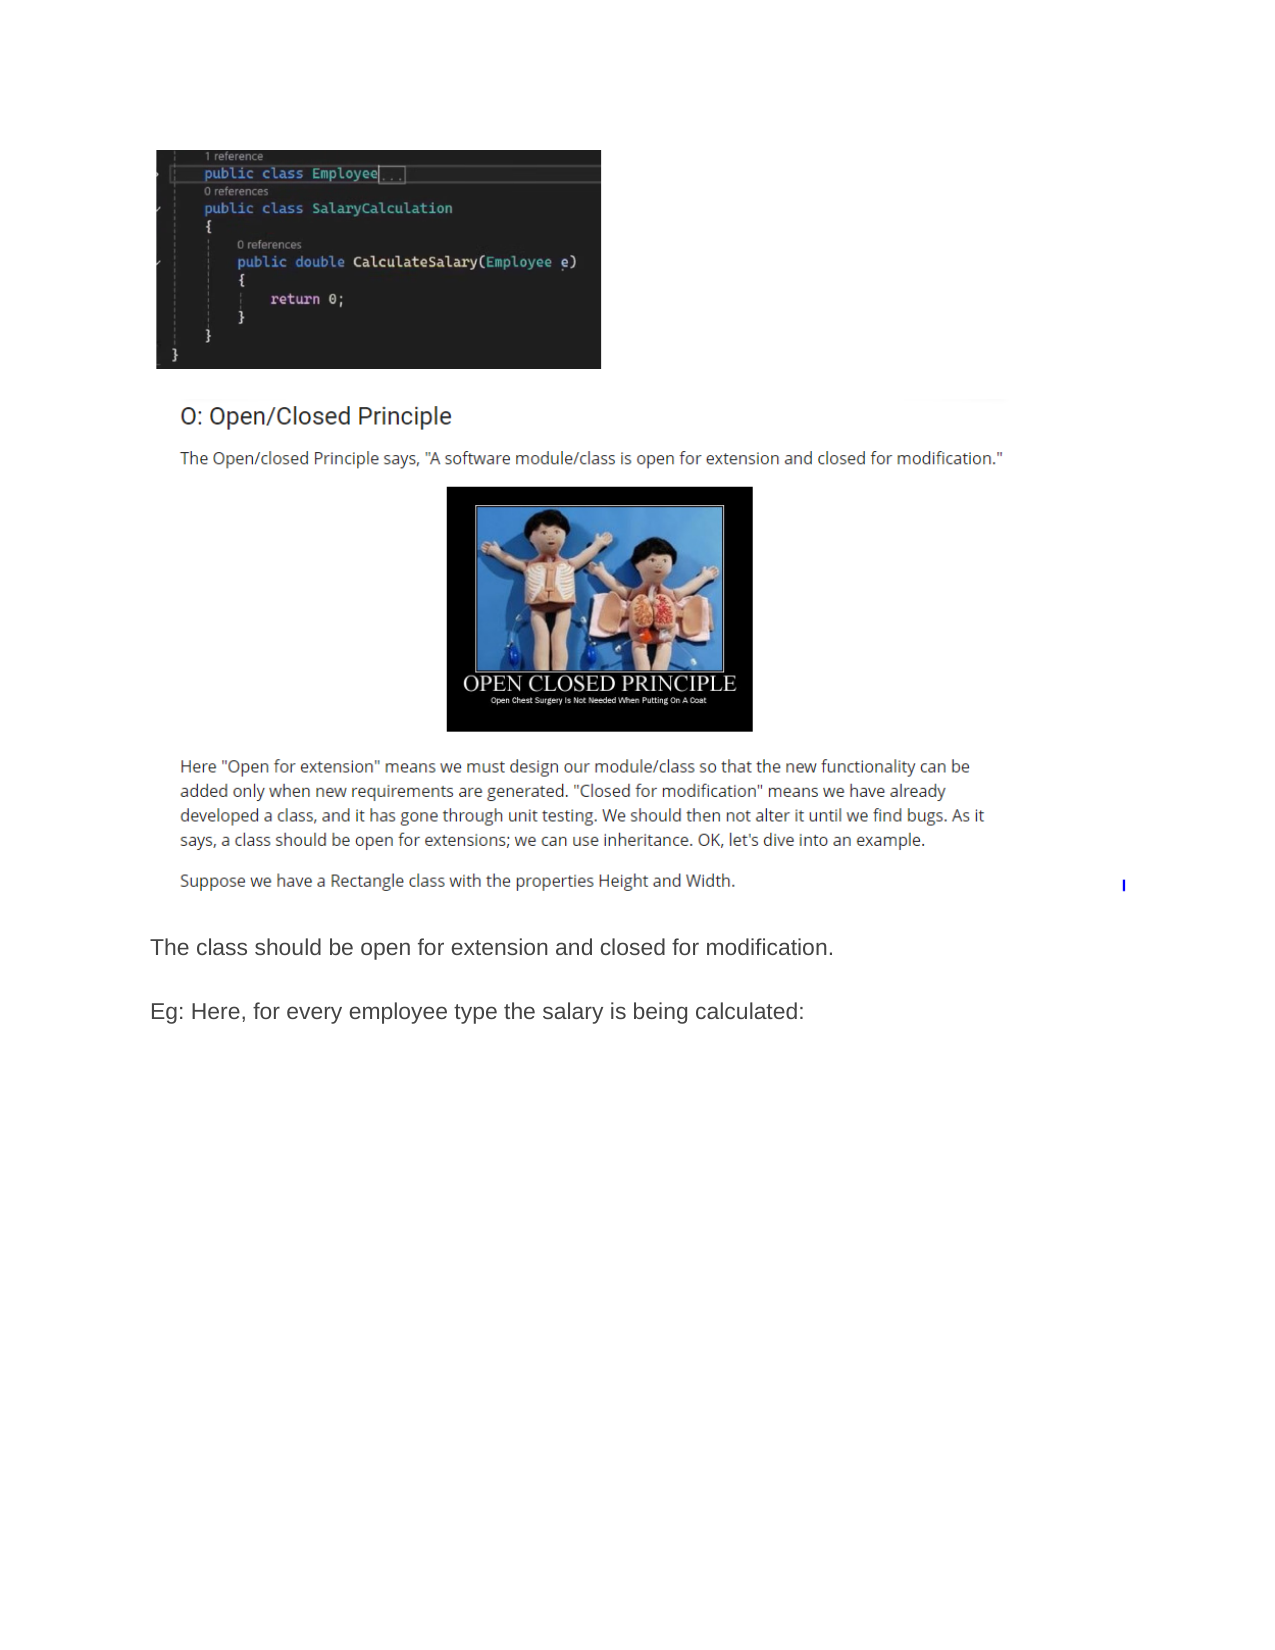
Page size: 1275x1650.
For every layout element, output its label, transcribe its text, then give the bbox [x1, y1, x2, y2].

subtitle The class should be open for extension and closed for modification. [150, 928, 1125, 960]
picture [156, 150, 602, 369]
subtitle Eg: Here, for every employee type the salary is being calculated: [150, 992, 1125, 1024]
picture [150, 399, 1125, 897]
